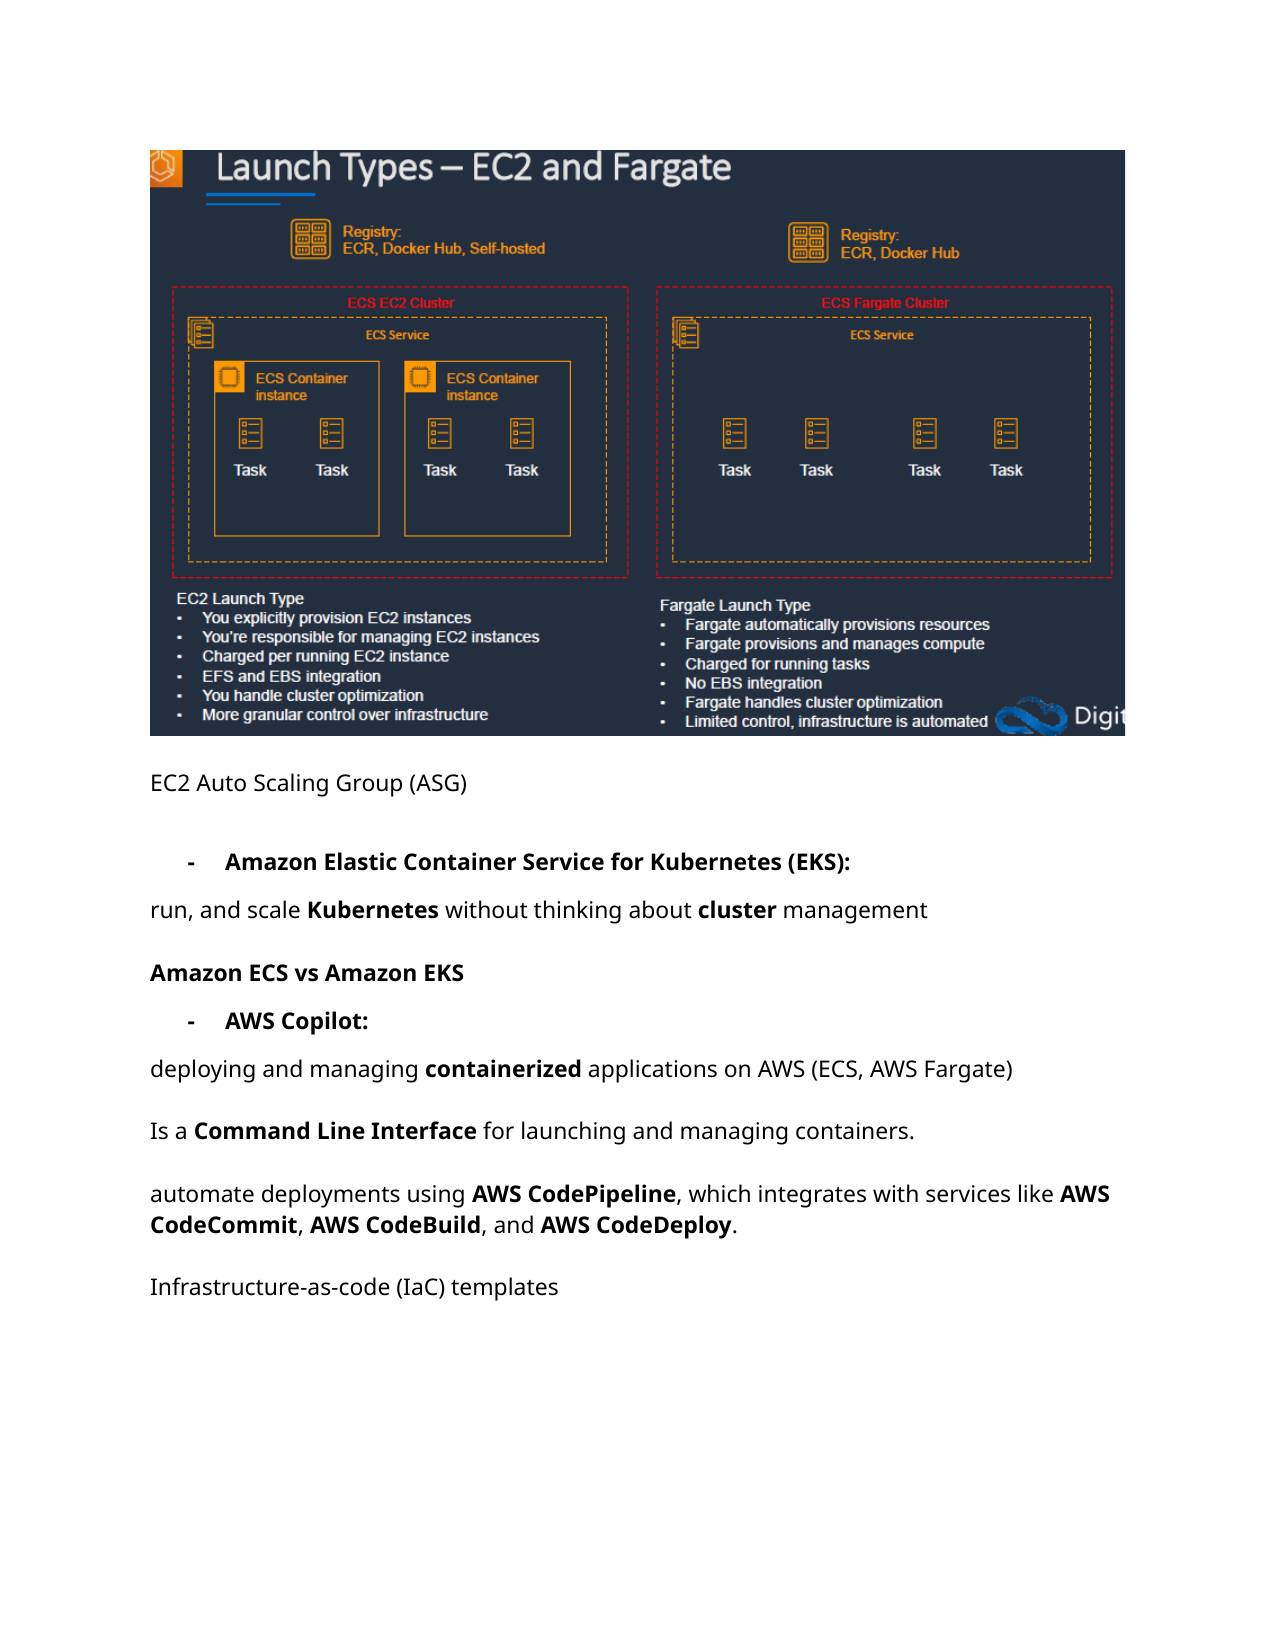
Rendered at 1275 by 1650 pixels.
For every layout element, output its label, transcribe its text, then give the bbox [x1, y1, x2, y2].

list AWS Copilot: [187, 1005, 1125, 1036]
list Amazon Elastic Container Service for Kubernetes (EKS): [187, 846, 1125, 878]
text run, and scale Kubernetes without thinking about cluster management [150, 894, 1125, 926]
text EC2 Auto Scaling Group (ASG) [150, 767, 1125, 798]
text automate deployments using AWS CodePipeline, which integrates with services like AWS CodeCommit, AWS CodeBuild, and AWS CodeDeploy. [150, 1178, 1125, 1240]
text deploying and managing containerized applications on AWS (ECS, AWS Fargate) [150, 1053, 1125, 1084]
text Infrastructure-as-code (IaC) templates [150, 1271, 1125, 1303]
picture [150, 150, 1125, 736]
text Is a Command Line Interface for launching and managing containers. [150, 1115, 1125, 1146]
text Amazon ECS vs Amazon EKS [150, 957, 1125, 988]
